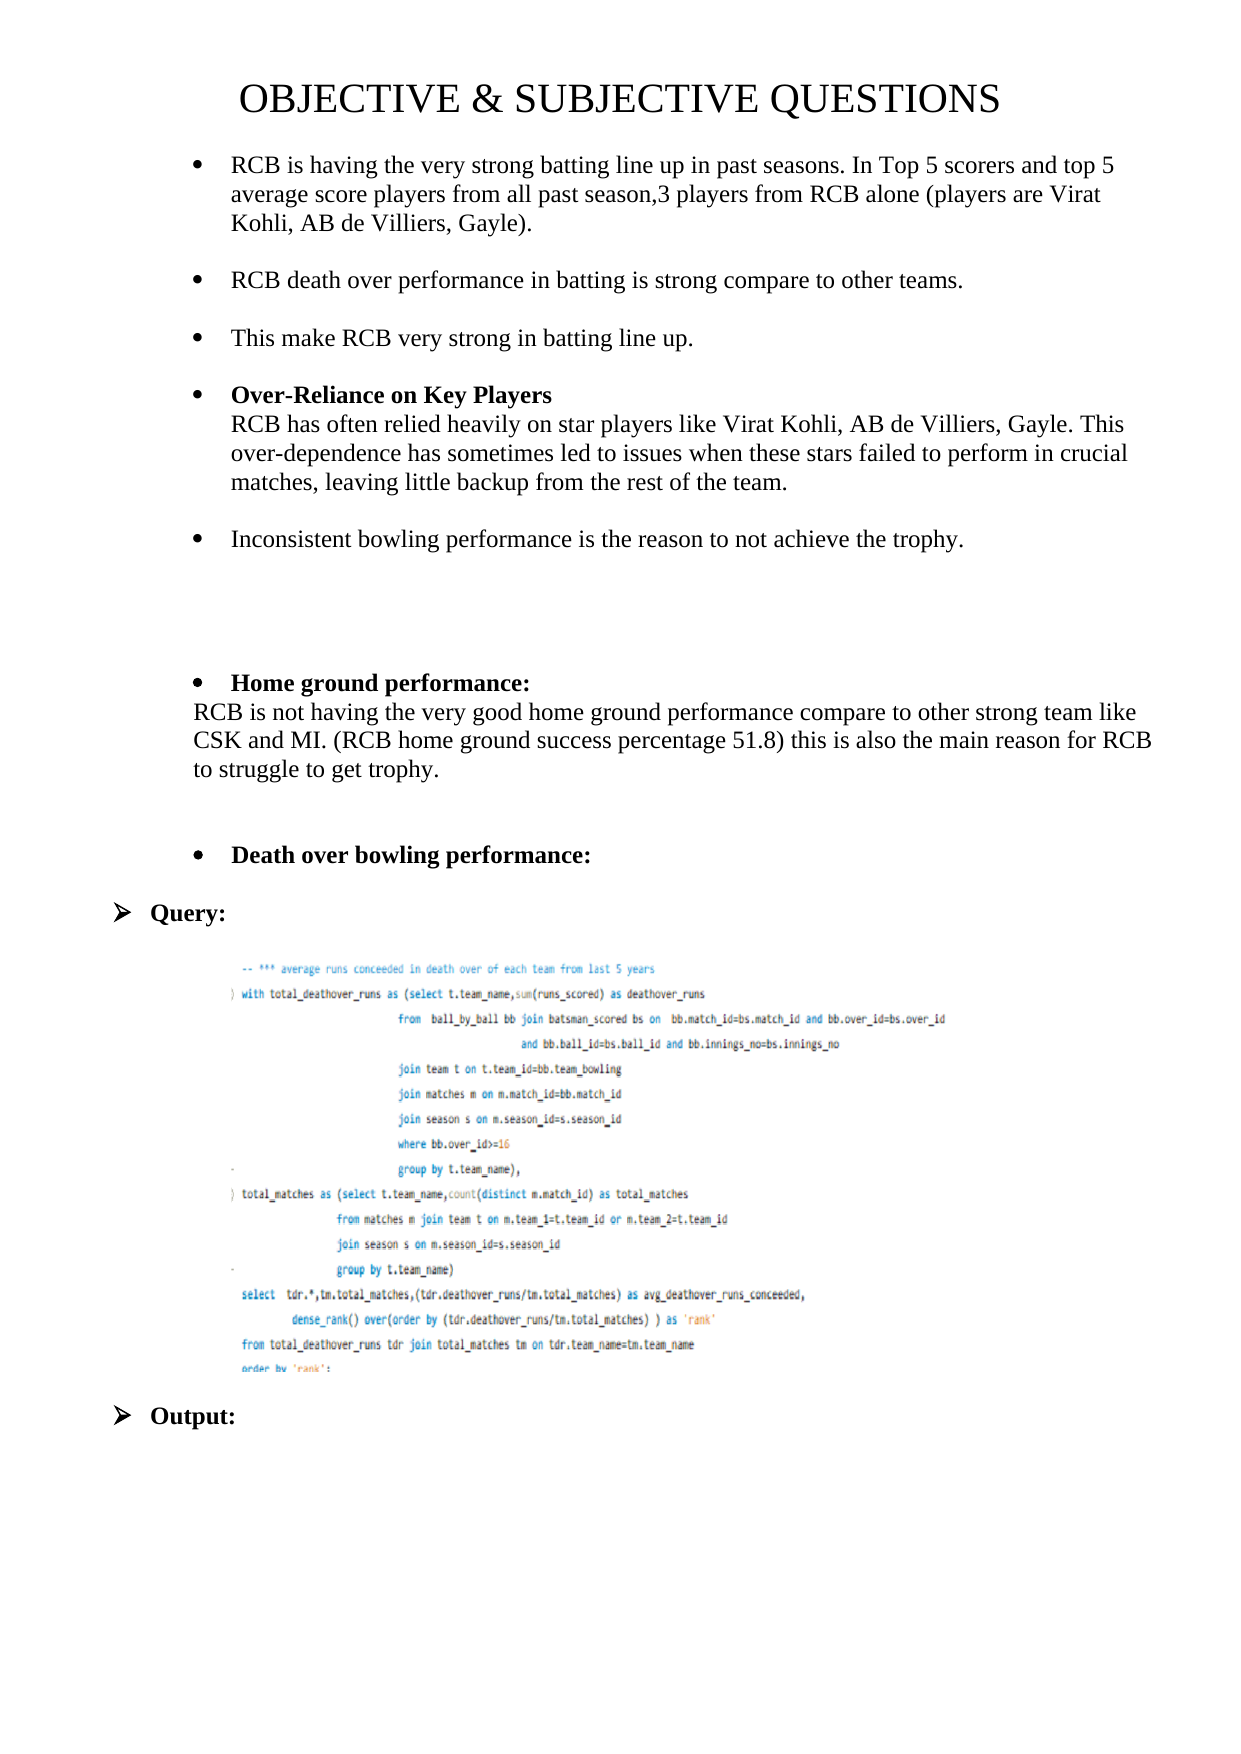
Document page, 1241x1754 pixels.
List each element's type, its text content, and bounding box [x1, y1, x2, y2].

list Output: [112, 1401, 1165, 1429]
list Death over bowling performance: [194, 840, 1165, 869]
list Query: [112, 898, 1165, 927]
list Over-Reliance on Key Players RCB has often relied heavily on star players like Virat Kohli, AB de Villiers, Gayle. This over-dependence has sometimes led to issues when these stars failed to perform in crucial matches, leaving little backup from the rest of the team. [193, 380, 1165, 495]
list Home ground performance: [193, 668, 1165, 697]
list This make RCB very strong in batting line up. [193, 323, 1165, 352]
text RCB is not having the very good home ground performance compare to other strong team like CSK and MI. (RCB home ground success percentage 51.8) this is also the main reason for RCB to struggle to get trophy. [193, 697, 1165, 783]
list Inconsistent bowling performance is the reason to not achieve the trophy. [193, 524, 1165, 553]
list RCB is having the very strong batting line up in past seasons. In Top 5 scorers and top 5 average score players from all past season,3 players from RCB alone (players are Virat Kohli, AB de Villiers, Gayle). [193, 150, 1165, 237]
list RCB death over performance in batting is strong compare to other teams. [193, 265, 1165, 294]
picture [231, 955, 962, 1372]
